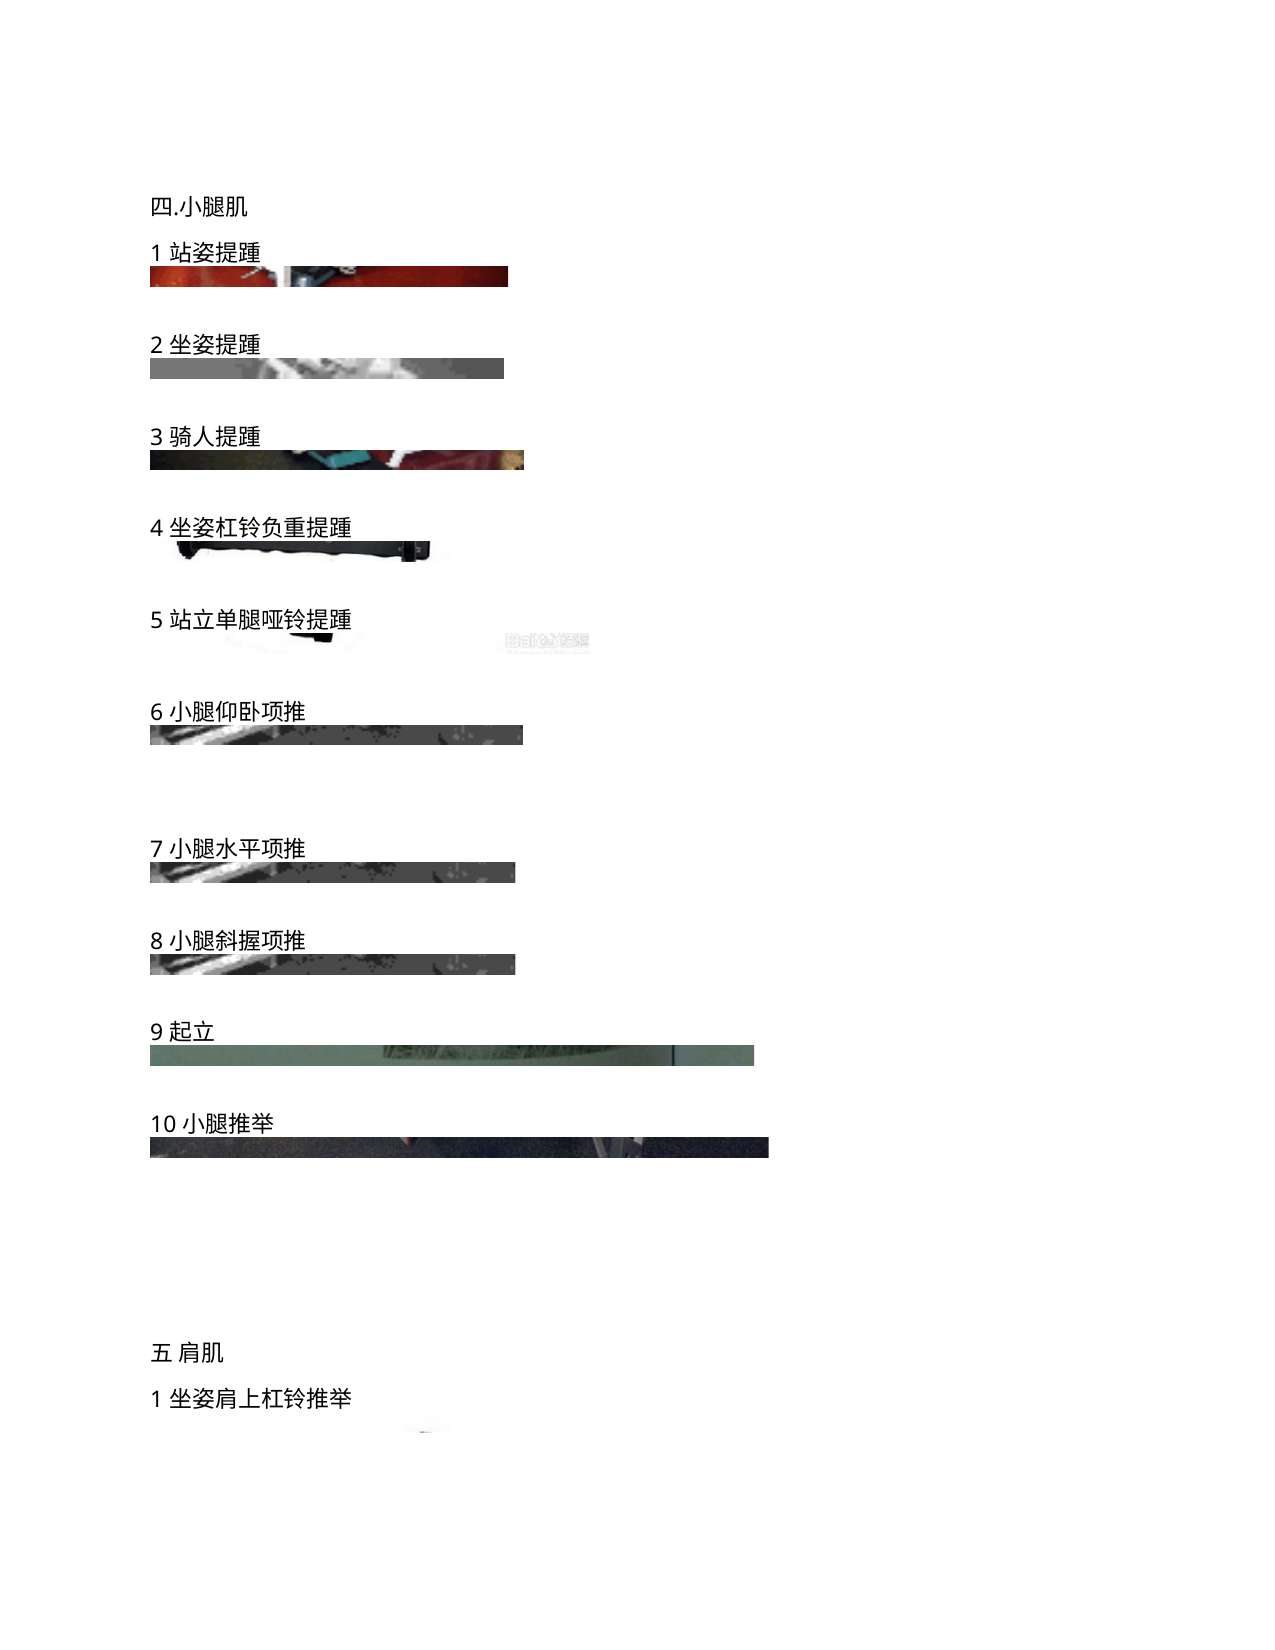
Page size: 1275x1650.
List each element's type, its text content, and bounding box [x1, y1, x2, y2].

text 5 站立单腿哑铃提踵 [150, 608, 1125, 633]
text 1 站姿提踵 [150, 242, 1125, 267]
text 五 肩肌 [150, 1342, 1125, 1367]
text 4 坐姿杠铃负重提踵 [150, 517, 1125, 542]
text 3 骑人提踵 [150, 425, 1125, 450]
text 8 小腿斜握项推 [150, 929, 1125, 954]
text 10 小腿推举 [150, 1112, 1125, 1137]
text 6 小腿仰卧项推 [150, 700, 1125, 725]
text 2 坐姿提踵 [150, 333, 1125, 358]
text 四.小腿肌 [150, 196, 1125, 221]
text 7 小腿水平项推 [150, 837, 1125, 862]
text 1 坐姿肩上杠铃推举 [150, 1387, 1125, 1412]
text 9 起立 [150, 1021, 1125, 1046]
